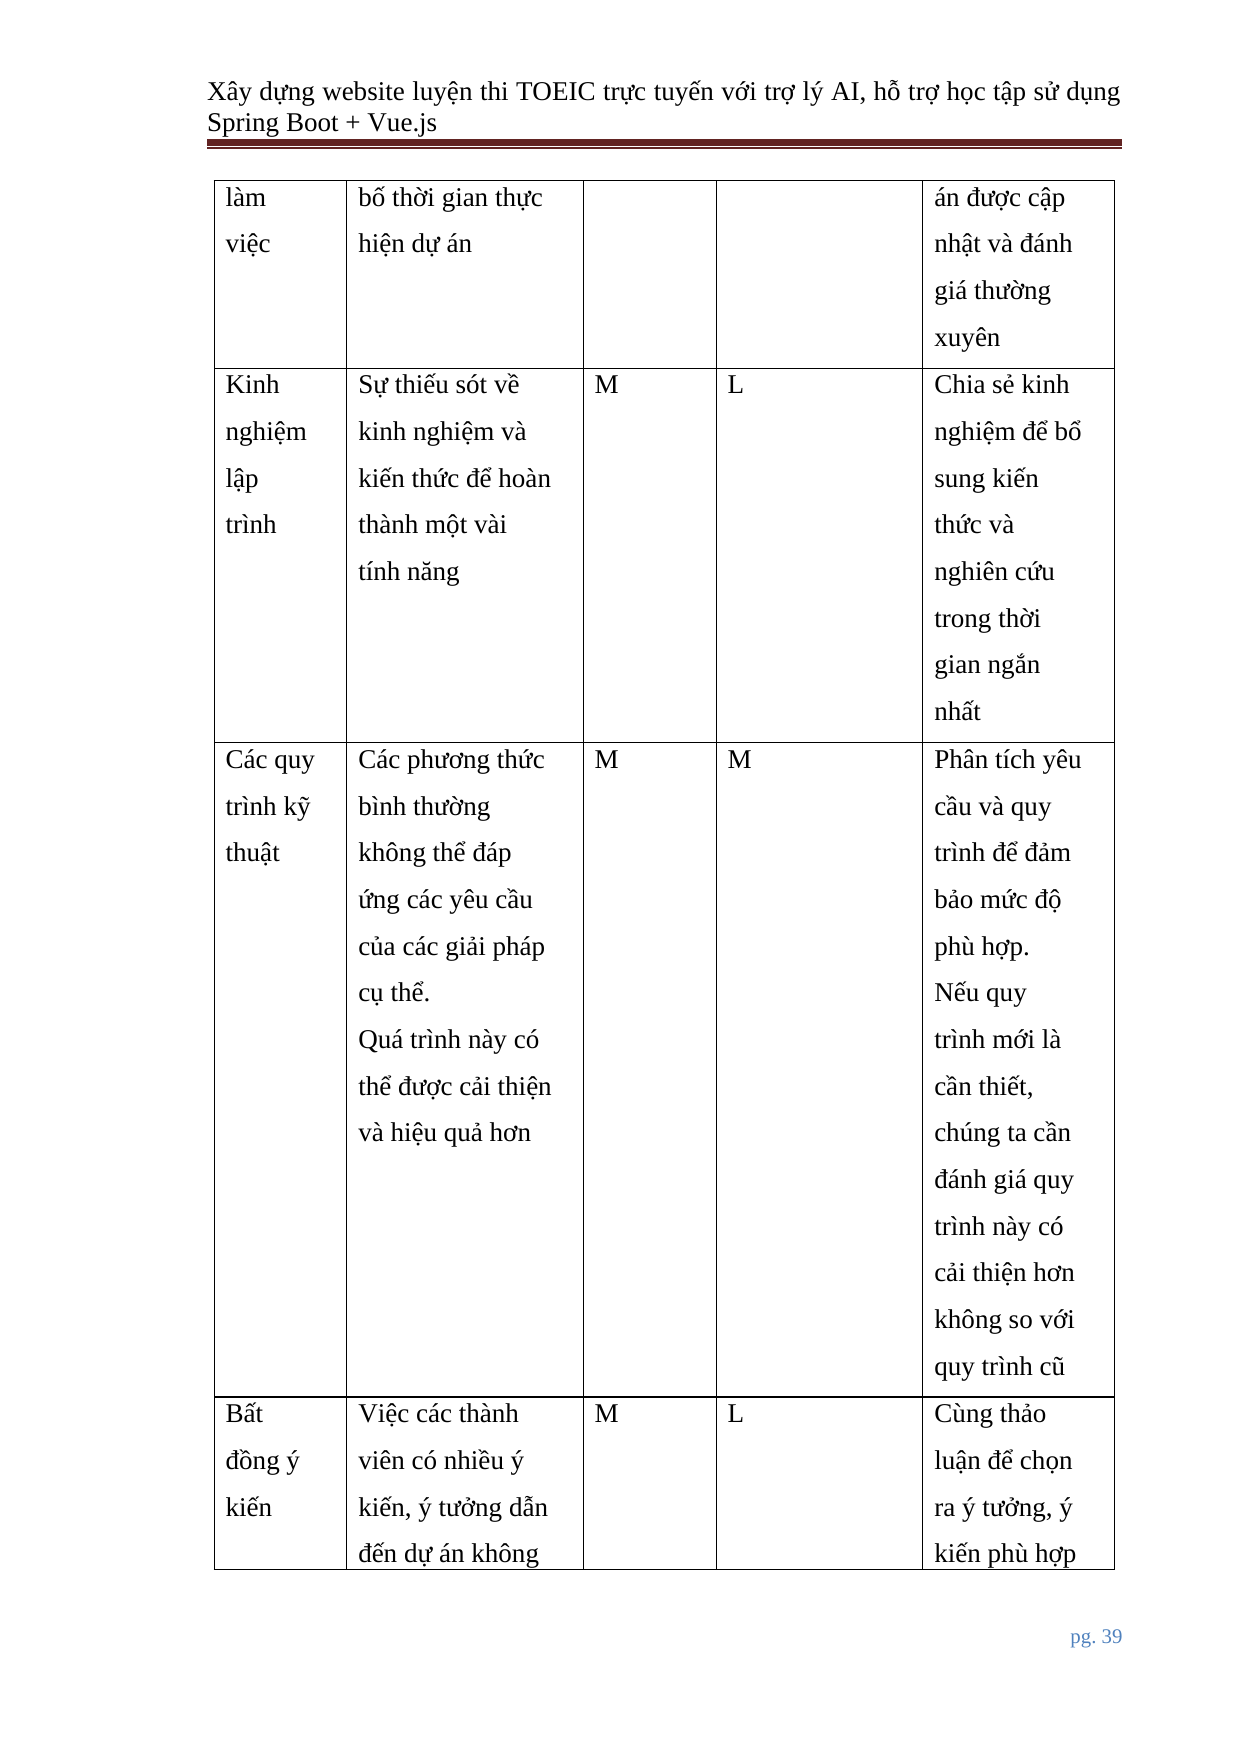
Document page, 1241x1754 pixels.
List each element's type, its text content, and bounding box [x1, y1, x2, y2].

table_cell M [584, 369, 716, 742]
table_cell M [584, 181, 716, 368]
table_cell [347, 1398, 583, 1568]
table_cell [347, 181, 583, 368]
table_cell Phân tích yêu cầu và quy trình để đảm bảo mức độ phù hợp. Nếu quy trình mới là cần thiết, chúng ta cần đánh giá quy trình này có cải thiện hơn không so với quy trình cũ [923, 743, 1114, 1396]
table_cell Thời gian làm việc [215, 181, 346, 368]
table_cell M [717, 743, 922, 1396]
table_cell L [717, 369, 922, 742]
table_cell M [717, 181, 922, 368]
table_cell Kinh nghiệm lập trình [215, 369, 346, 742]
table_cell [923, 1398, 1114, 1568]
table_cell M [584, 743, 716, 1396]
table_cell Các quy trình kỹ thuật [215, 743, 346, 1396]
table_cell Bất đồng ý kiến [215, 1398, 346, 1568]
table_cell Sự thiếu sót về kinh nghiệm và kiến thức để hoàn thành một vài tính năng [347, 369, 583, 742]
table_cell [923, 181, 1114, 368]
table_cell Các phương thức bình thường không thể đáp ứng các yêu cầu của các giải pháp cụ thể. Quá trình này có thể được cải thiện và hiệu quả hơn [347, 743, 583, 1396]
table_cell M [584, 1398, 716, 1568]
table_cell L [717, 1398, 922, 1568]
table_cell Chia sẻ kinh nghiệm để bổ sung kiến thức và nghiên cứu trong thời gian ngắn nhất [923, 369, 1114, 742]
